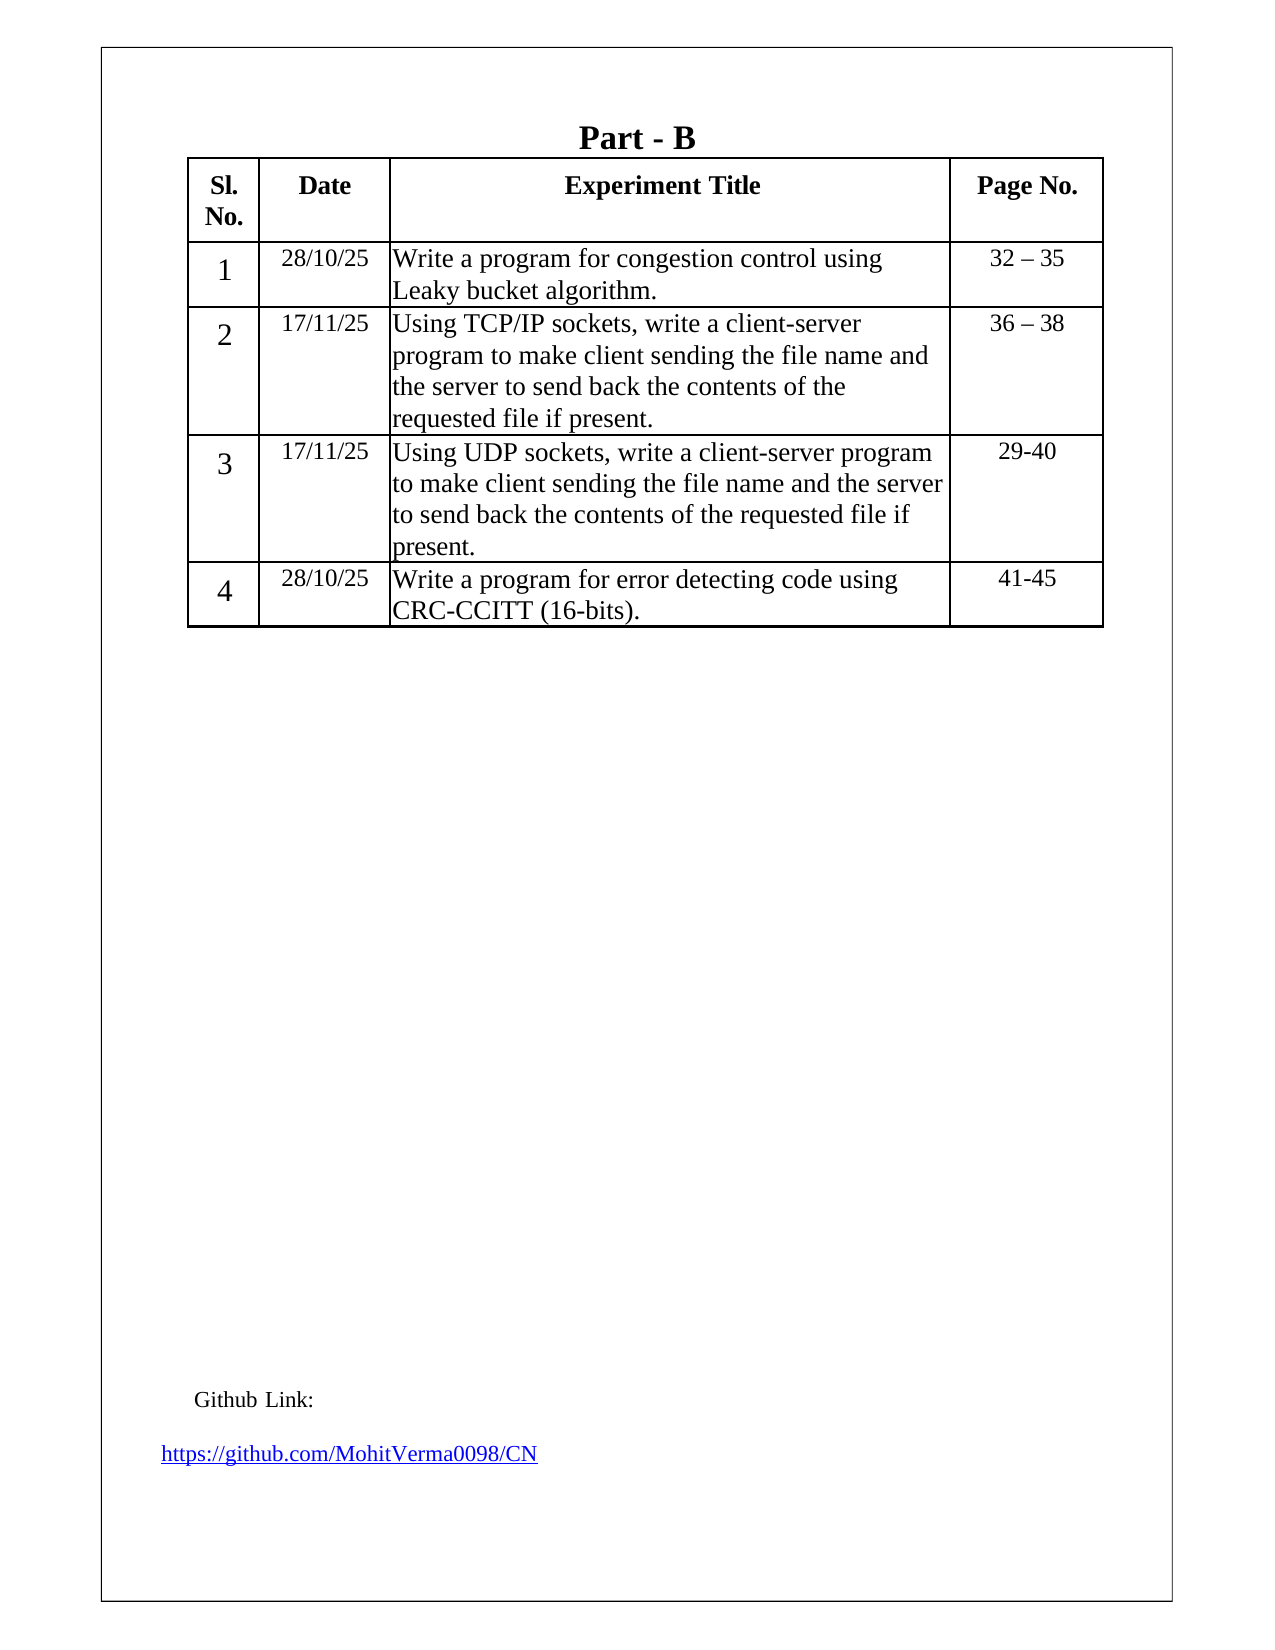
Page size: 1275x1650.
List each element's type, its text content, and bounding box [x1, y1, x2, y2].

text Github Link: [194, 1386, 1200, 1412]
table_cell 1 [189, 243, 258, 306]
text https://github.com/MohitVerma0098/CN [86, 1440, 1200, 1466]
text Part - B [127, 117, 1148, 157]
table_cell 4 [189, 563, 258, 625]
table_header Experiment Title [391, 159, 949, 241]
table_header Page No. [951, 159, 1102, 241]
table_cell Using UDP sockets, write a client-server program to make client sending the file name and the server to send back the contents of the requested file if present. [391, 436, 949, 561]
table_cell 2 [189, 308, 258, 434]
table_cell Write a program for error detecting code using CRC-CCITT (16-bits). [391, 563, 949, 625]
table_cell Write a program for congestion control using Leaky bucket algorithm. [391, 243, 949, 306]
table_cell 17/11/25 [260, 436, 389, 561]
table_cell 36 – 38 [951, 308, 1102, 434]
table_cell 3 [189, 436, 258, 561]
table_cell 29-40 [951, 436, 1102, 561]
table_cell 41-45 [951, 563, 1102, 625]
table_cell 28/10/25 [260, 243, 389, 306]
table_header Date [260, 159, 389, 241]
table_cell Using TCP/IP sockets, write a client-server program to make client sending the file name and the server to send back the contents of the requested file if present. [391, 308, 949, 434]
table_cell 32 – 35 [951, 243, 1102, 306]
table_cell 17/11/25 [260, 308, 389, 434]
table_cell 28/10/25 [260, 563, 389, 625]
table_header Sl. No. [189, 159, 258, 241]
